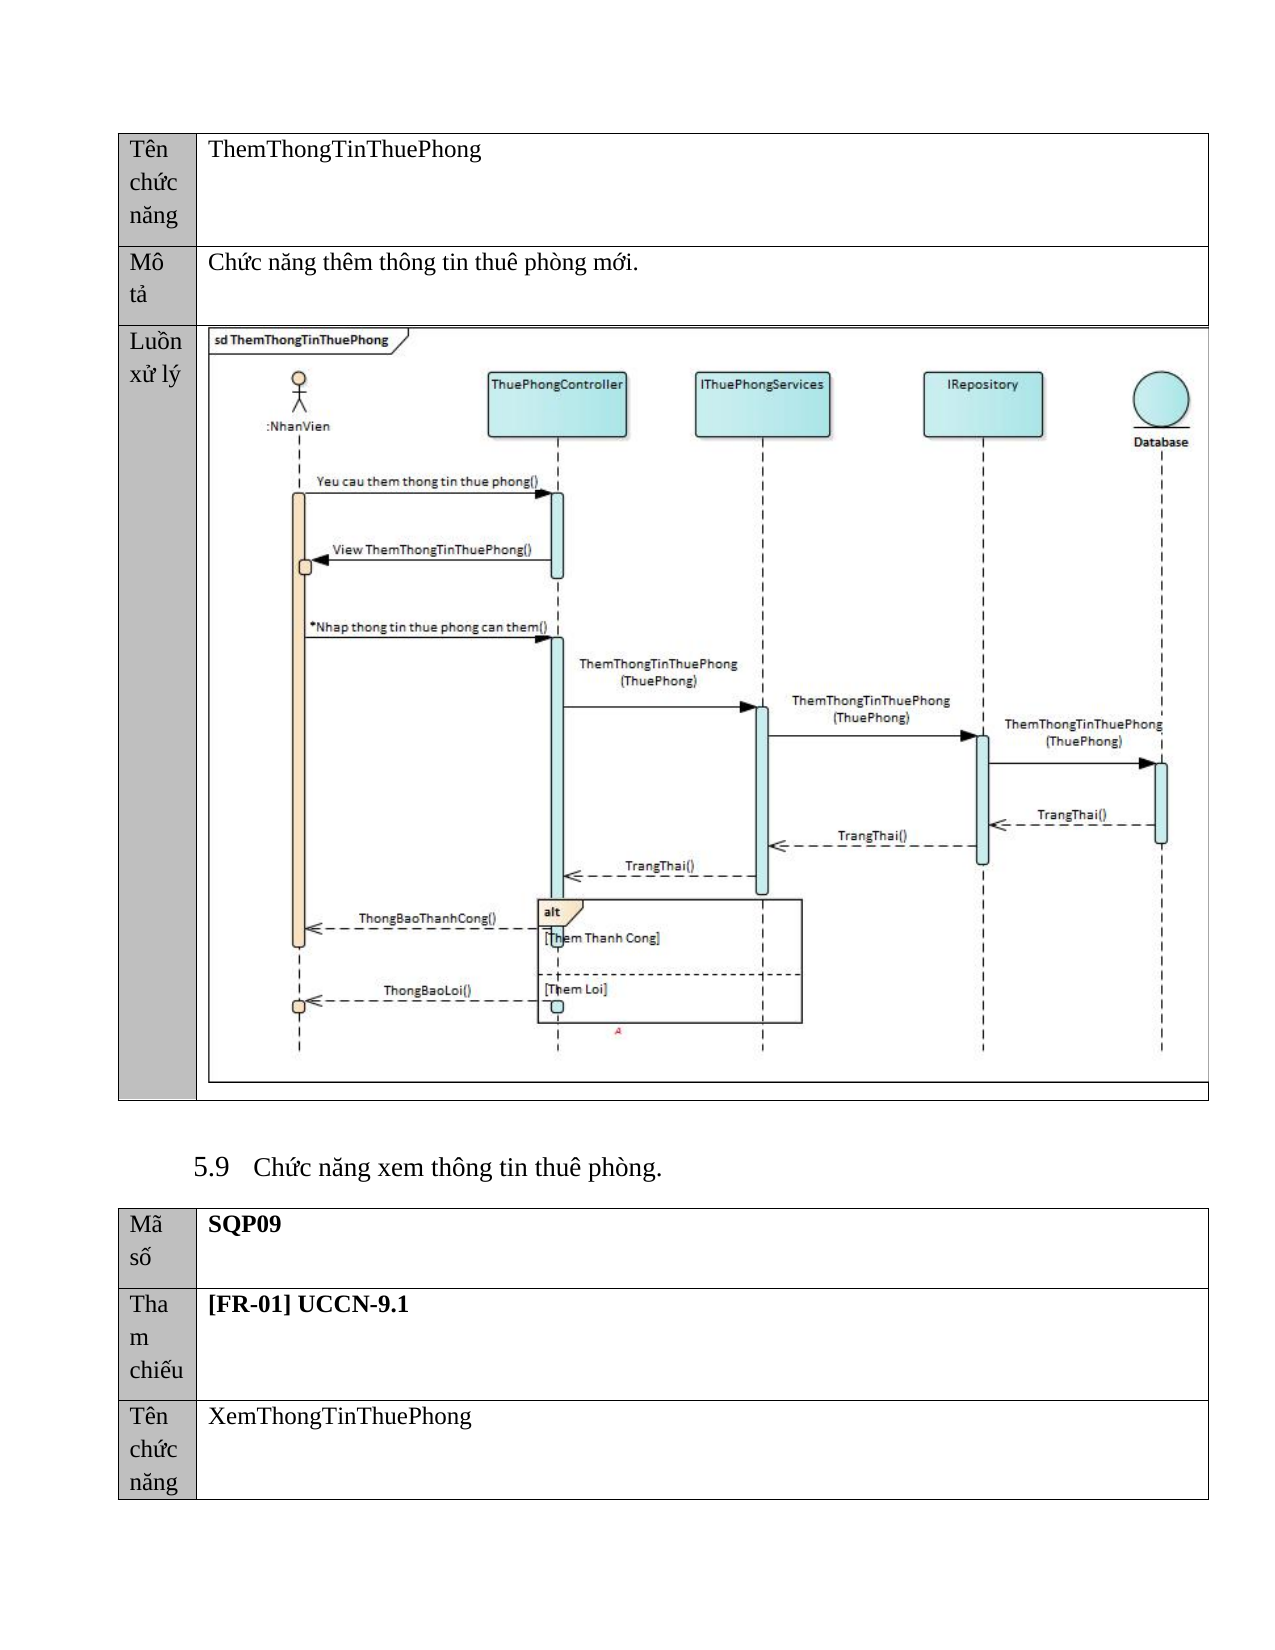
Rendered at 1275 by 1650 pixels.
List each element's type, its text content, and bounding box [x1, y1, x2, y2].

picture [207, 326, 1209, 1083]
table_cell ThemThongTinThuePhong [197, 134, 1208, 246]
text Chức năng xem thông tin thuê phòng. [193, 1149, 1137, 1182]
table_cell Tham chiếu [119, 1289, 196, 1400]
table_cell XemThongTinThuePhong [197, 1401, 1208, 1499]
table_cell [197, 326, 1208, 1099]
table_cell Tên chức năng [119, 134, 196, 246]
table_cell Mô tả [119, 247, 196, 325]
table_cell Chức năng thêm thông tin thuê phòng mới. [197, 247, 1208, 325]
table_cell Tên chức năng [119, 1401, 196, 1499]
table_cell [FR-01] UCCN-9.1 [197, 1289, 1208, 1400]
table_cell Luồn xử lý [119, 326, 196, 1099]
table_header SQP09 [197, 1209, 1208, 1288]
table_header Mã số [119, 1209, 196, 1288]
